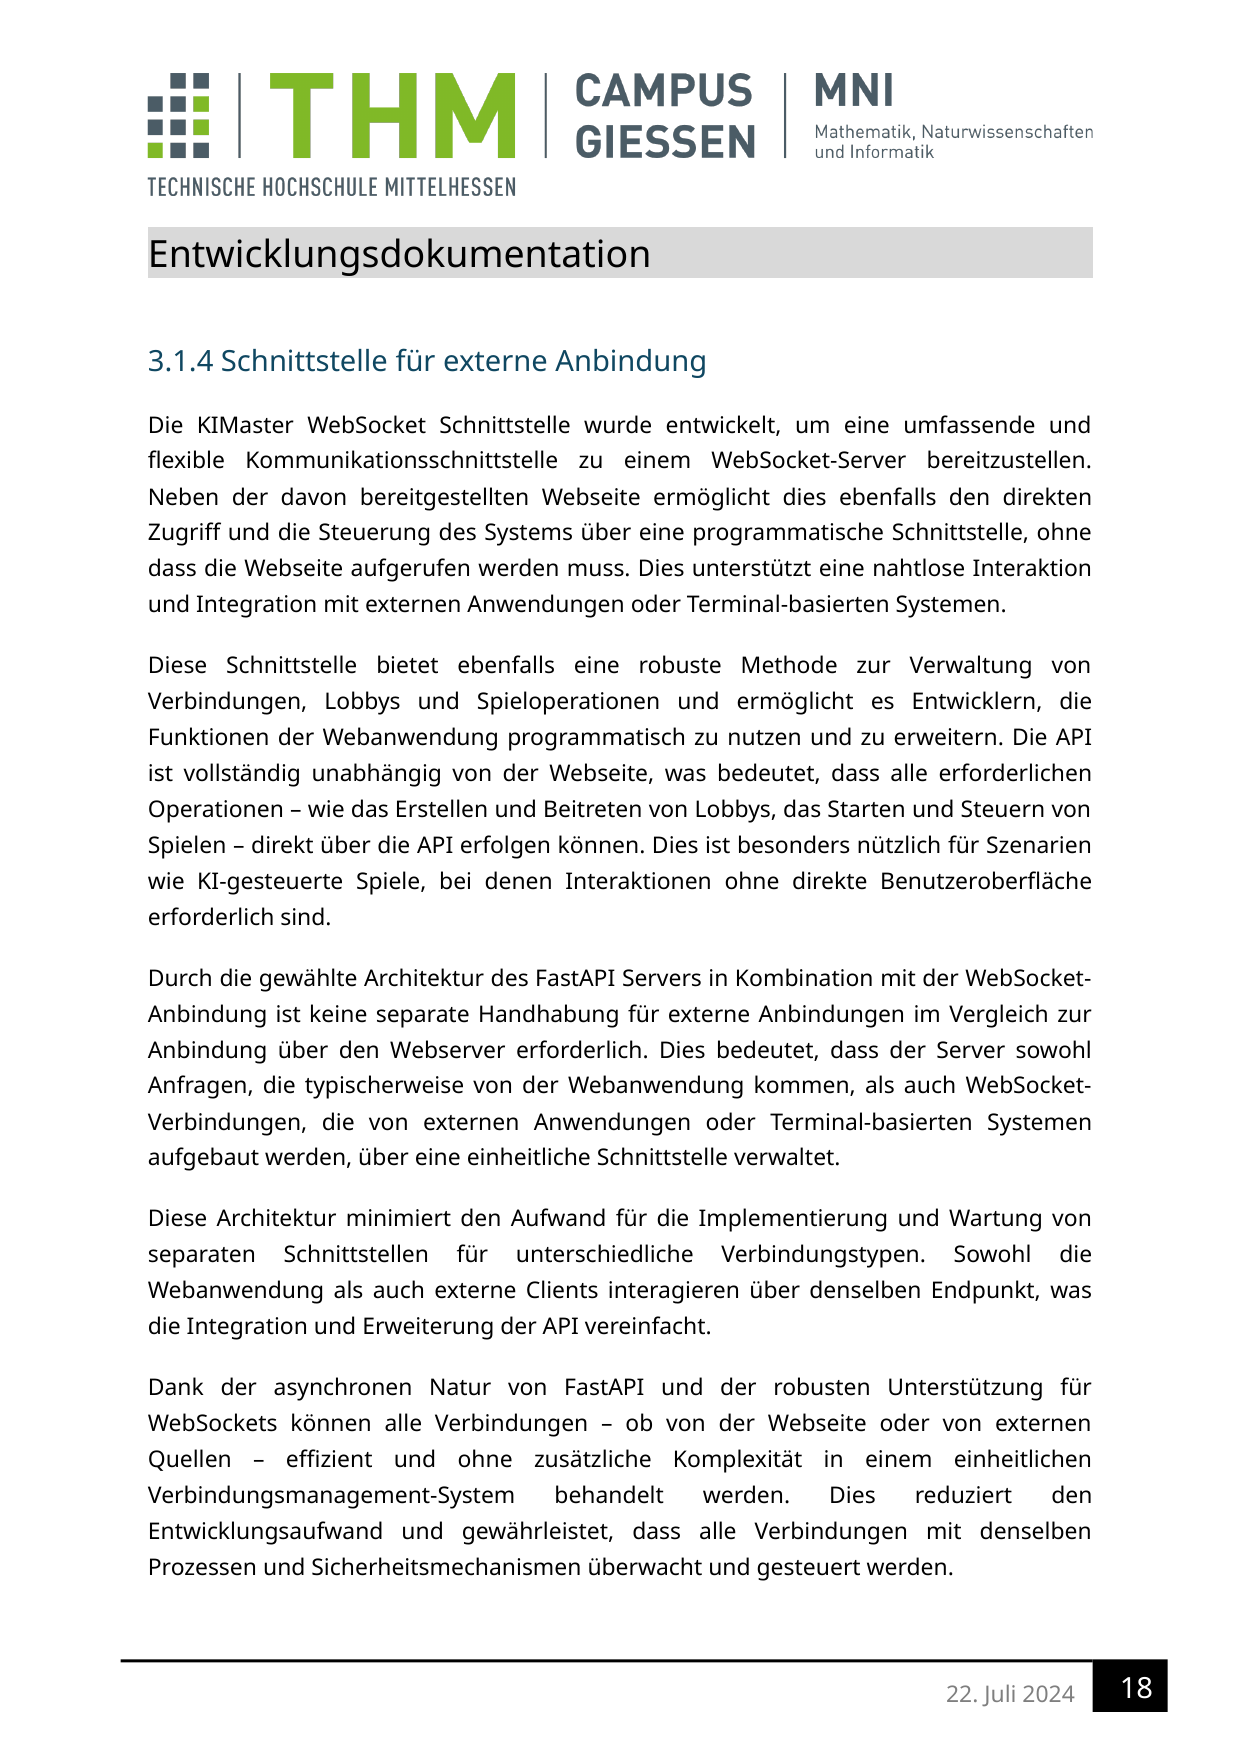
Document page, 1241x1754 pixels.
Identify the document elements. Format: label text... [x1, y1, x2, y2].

text Dank der asynchronen Natur von FastAPI und der robusten Unterstützung für WebSockets können alle Verbindungen – ob von der Webseite oder von externen Quellen – effizient und ohne zusätzliche Komplexität in einem einheitlichen Verbindungsmanagement-System behandelt werden. Dies reduziert den Entwicklungsaufwand und gewährleistet, dass alle Verbindungen mit denselben Prozessen und Sicherheitsmechanismen überwacht und gesteuert werden. [148, 1371, 1093, 1582]
text Durch die gewählte Architektur des FastAPI Servers in Kombination mit der WebSocket-Anbindung ist keine separate Handhabung für externe Anbindungen im Vergleich zur Anbindung über den Webserver erforderlich. Dies bedeutet, dass der Server sowohl Anfragen, die typischerweise von der Webanwendung kommen, als auch WebSocket-Verbindungen, die von externen Anwendungen oder Terminal-basierten Systemen aufgebaut werden, über eine einheitliche Schnittstelle verwaltet. [148, 962, 1093, 1173]
text Die KIMaster WebSocket Schnittstelle wurde entwickelt, um eine umfassende und flexible Kommunikationsschnittstelle zu einem WebSocket-Server bereitzustellen. Neben der davon bereitgestellten Webseite ermöglicht dies ebenfalls den direkten Zugriff und die Steuerung des Systems über eine programmatische Schnittstelle, ohne dass die Webseite aufgerufen werden muss. Dies unterstützt eine nahtlose Interaktion und Integration mit externen Anwendungen oder Terminal-basierten Systemen. [148, 408, 1093, 619]
subtitle 3.1.4 Schnittstelle für externe Anbindung [148, 341, 1093, 380]
picture [147, 73, 1093, 196]
text Diese Schnittstelle bietet ebenfalls eine robuste Methode zur Verwaltung von Verbindungen, Lobbys und Spieloperationen und ermöglicht es Entwicklern, die Funktionen der Webanwendung programmatisch zu nutzen und zu erweitern. Die API ist vollständig unabhängig von der Webseite, was bedeutet, dass alle erforderlichen Operationen – wie das Erstellen und Beitreten von Lobbys, das Starten und Steuern von Spielen – direkt über die API erfolgen können. Dies ist besonders nützlich für Szenarien wie KI-gesteuerte Spiele, bei denen Interaktionen ohne direkte Benutzeroberfläche erforderlich sind. [148, 649, 1093, 932]
text Diese Architektur minimiert den Aufwand für die Implementierung und Wartung von separaten Schnittstellen für unterschiedliche Verbindungstypen. Sowohl die Webanwendung als auch externe Clients interagieren über denselben Endpunkt, was die Integration und Erweiterung der API vereinfacht. [148, 1202, 1093, 1341]
